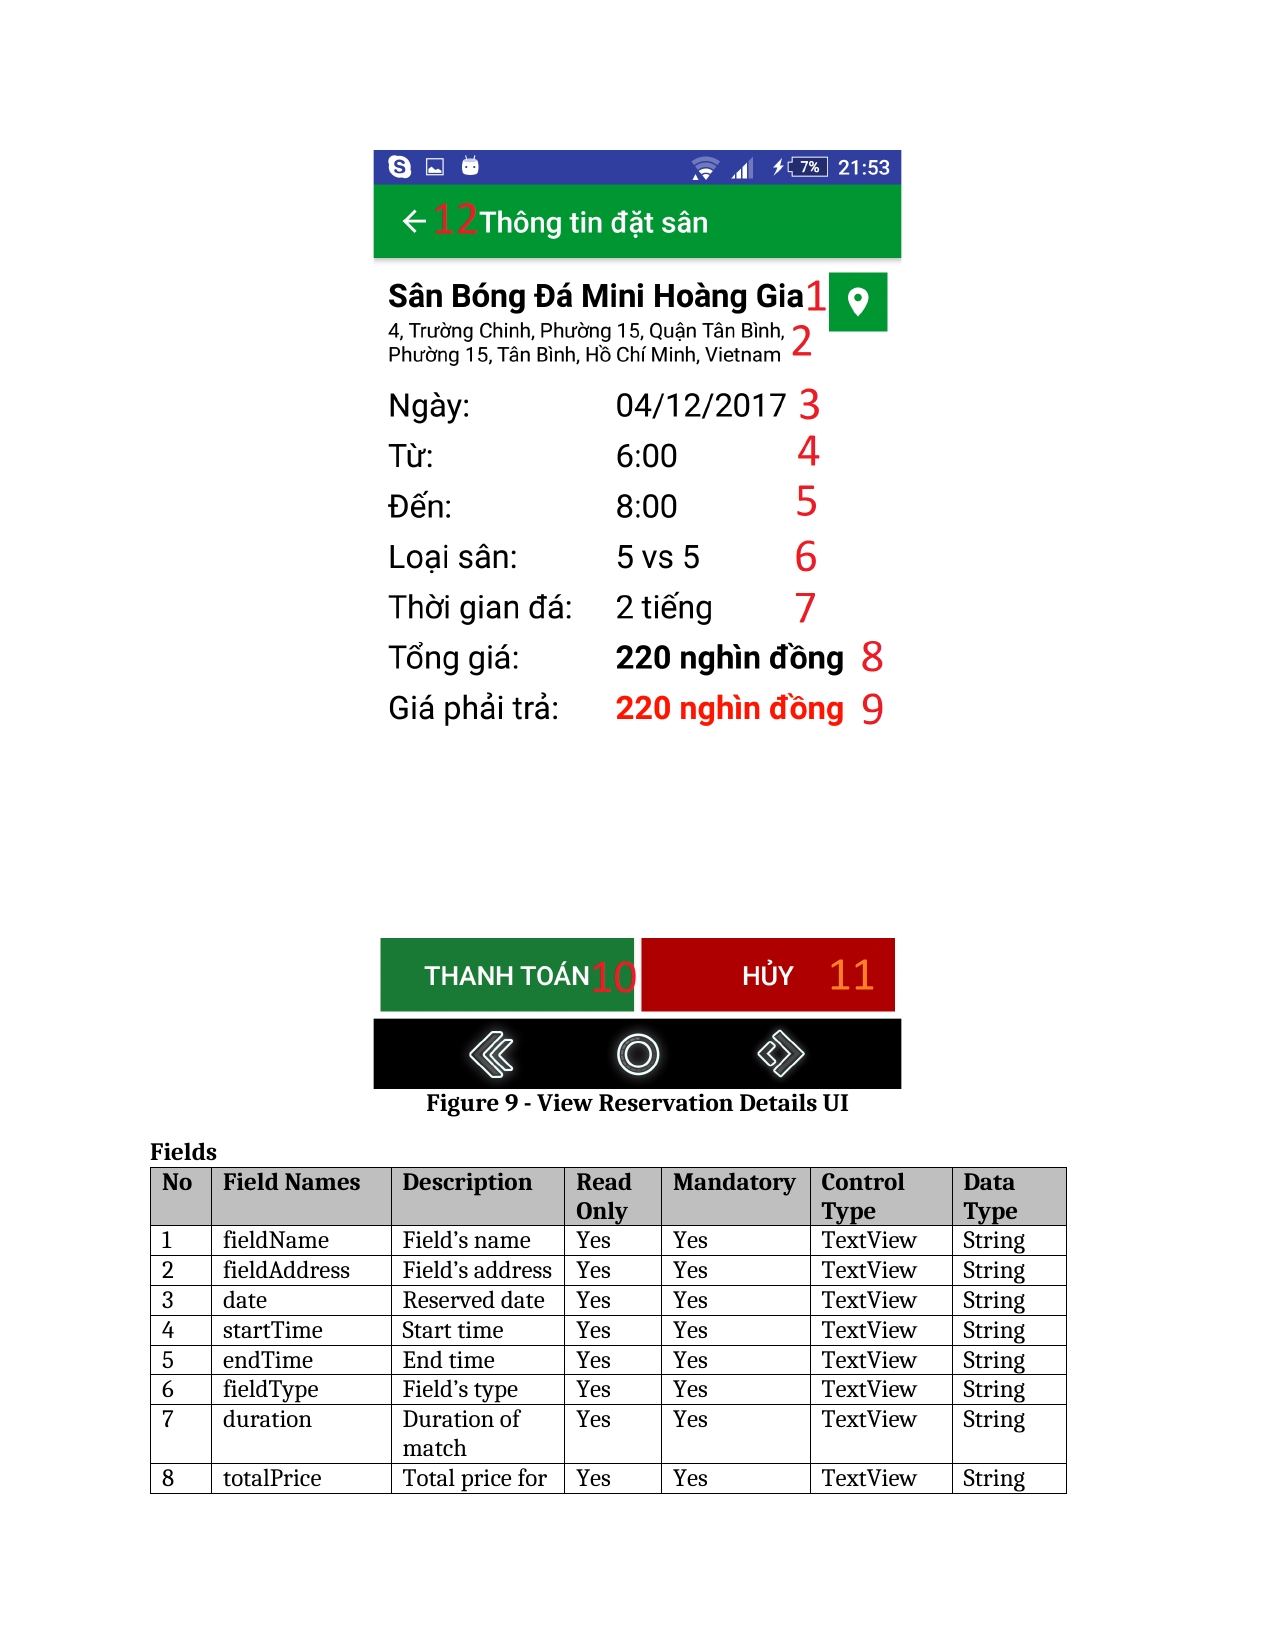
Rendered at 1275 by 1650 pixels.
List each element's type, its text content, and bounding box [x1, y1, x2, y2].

table_cell String [953, 1346, 1066, 1374]
table_cell TextView [811, 1226, 952, 1255]
table_cell 4 [151, 1316, 211, 1344]
table_cell 1 [151, 1226, 211, 1255]
table_cell Yes [662, 1405, 810, 1463]
table_cell 3 [151, 1286, 211, 1315]
table_cell totalPrice [212, 1464, 391, 1492]
table_cell Yes [565, 1316, 661, 1344]
table_cell Field’s address [392, 1256, 564, 1285]
table_cell TextView [811, 1316, 952, 1344]
table_cell Yes [565, 1256, 661, 1285]
table_cell String [953, 1256, 1066, 1285]
table_cell TextView [811, 1256, 952, 1285]
table_cell Yes [565, 1375, 661, 1404]
table_cell End time [392, 1346, 564, 1374]
table_cell Yes [565, 1226, 661, 1255]
table_cell String [953, 1375, 1066, 1404]
table_cell date [212, 1286, 391, 1315]
table_cell endTime [212, 1346, 391, 1374]
table_cell Yes [565, 1286, 661, 1315]
table_cell Field’s type [392, 1375, 564, 1404]
table_cell TextView [811, 1286, 952, 1315]
table_cell 6 [151, 1375, 211, 1404]
picture [373, 150, 902, 1089]
table_cell 7 [151, 1405, 211, 1463]
table_cell String [953, 1226, 1066, 1255]
table_cell Duration of match [392, 1405, 564, 1463]
table_cell TextView [811, 1464, 952, 1492]
table_cell Reserved date [392, 1286, 564, 1315]
table_header Field Names [212, 1168, 391, 1225]
table_cell Yes [662, 1464, 810, 1492]
table_cell Field’s name [392, 1226, 564, 1255]
table_cell Yes [565, 1405, 661, 1463]
table_cell String [953, 1405, 1066, 1463]
table_header Read Only [565, 1168, 661, 1225]
table_cell String [953, 1464, 1066, 1492]
table_header Description [392, 1168, 564, 1225]
table_cell Yes [662, 1375, 810, 1404]
table_cell 2 [151, 1256, 211, 1285]
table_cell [392, 1464, 564, 1492]
table_cell Yes [662, 1226, 810, 1255]
table_cell fieldAddress [212, 1256, 391, 1285]
table_cell Yes [565, 1464, 661, 1492]
table_cell Start time [392, 1316, 564, 1344]
table_cell Yes [662, 1346, 810, 1374]
table_cell TextView [811, 1346, 952, 1374]
table_cell Yes [662, 1256, 810, 1285]
table_cell String [953, 1286, 1066, 1315]
table_header No [151, 1168, 211, 1225]
table_cell startTime [212, 1316, 391, 1344]
table_cell Yes [565, 1346, 661, 1374]
table_cell fieldType [212, 1375, 391, 1404]
table_header Data Type [953, 1168, 1066, 1225]
table_header Control Type [811, 1168, 952, 1225]
table_cell duration [212, 1405, 391, 1463]
table_cell Yes [662, 1316, 810, 1344]
table_cell 8 [151, 1464, 211, 1492]
table_cell fieldName [212, 1226, 391, 1255]
table_cell TextView [811, 1375, 952, 1404]
table_cell 5 [151, 1346, 211, 1374]
table_cell String [953, 1316, 1066, 1344]
table_cell TextView [811, 1405, 952, 1463]
table_cell Yes [662, 1286, 810, 1315]
table_header Mandatory [662, 1168, 810, 1225]
text Fields [150, 1138, 1125, 1167]
